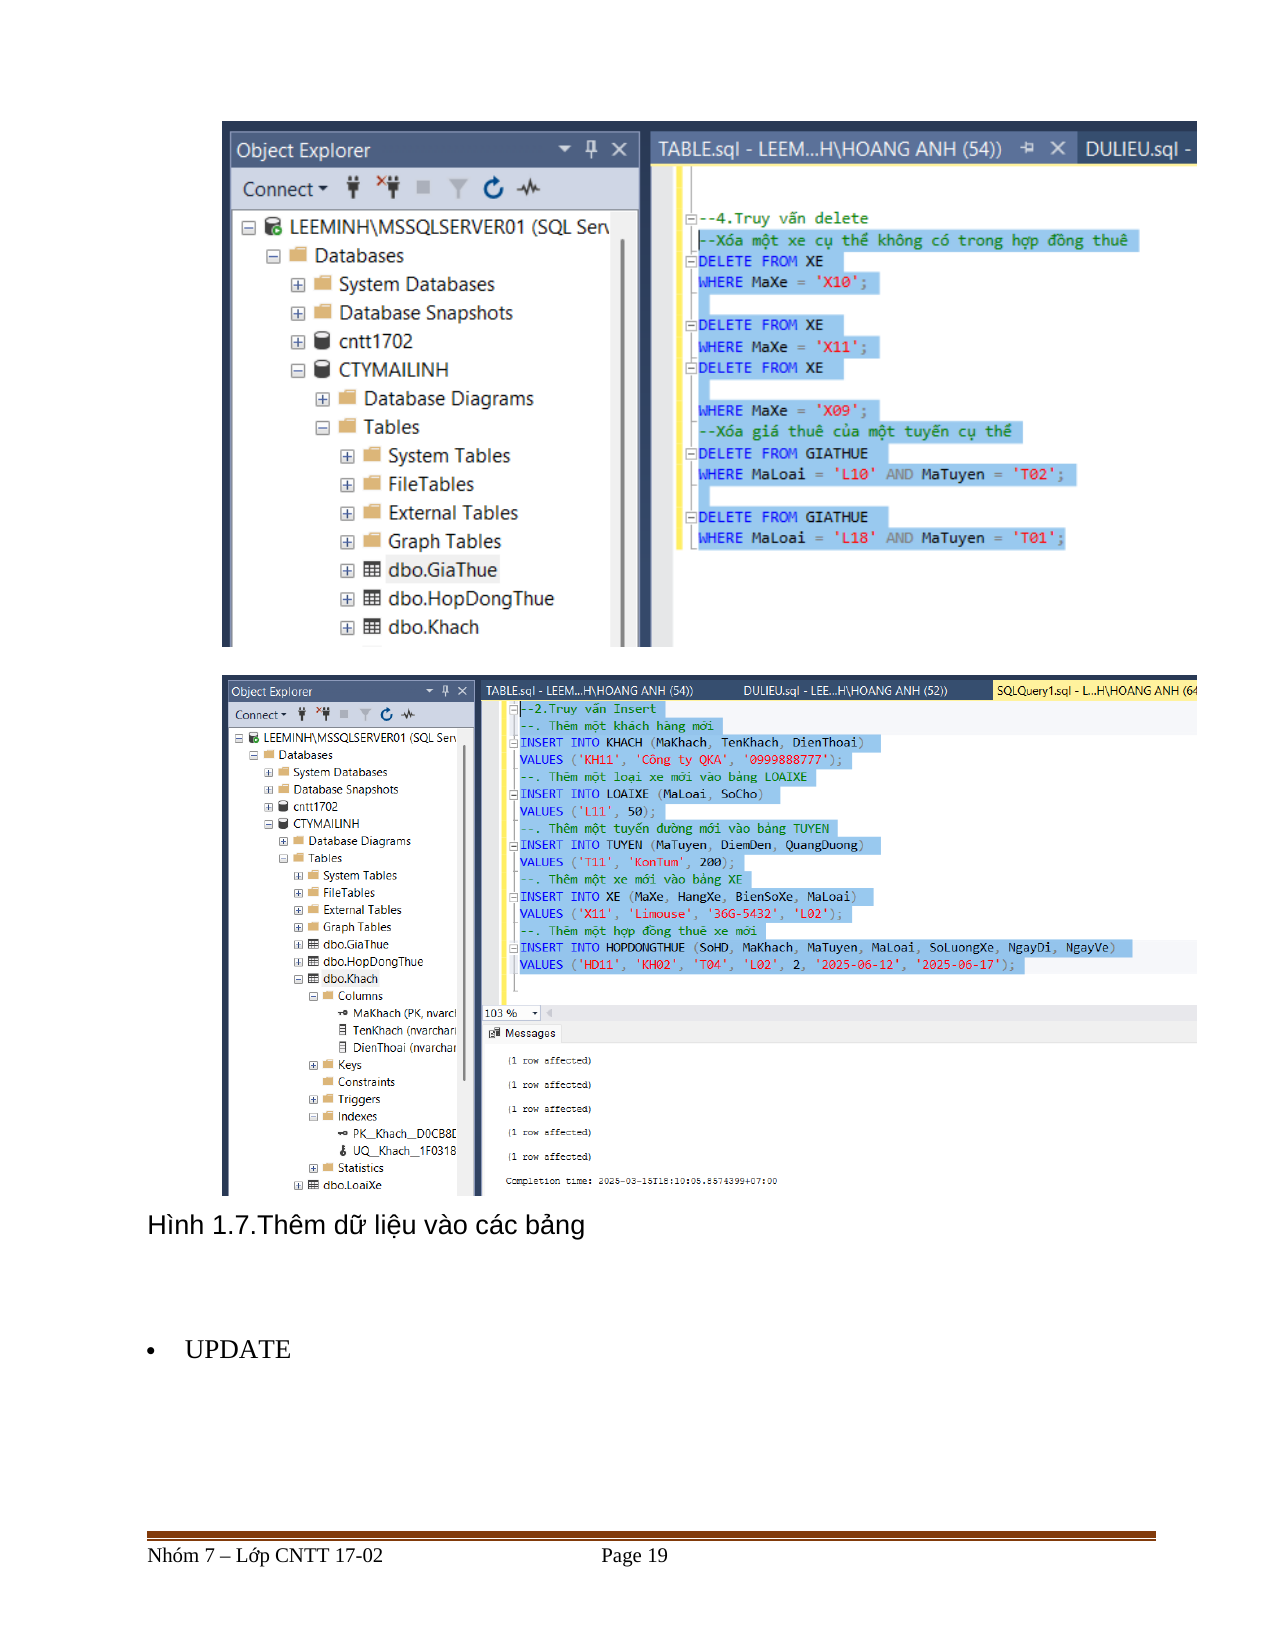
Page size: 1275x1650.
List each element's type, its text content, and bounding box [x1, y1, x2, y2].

text UPDATE [147, 1333, 1156, 1365]
picture [222, 121, 1197, 647]
text Hình 1.7.Thêm dữ liệu vào các bảng [147, 1209, 1156, 1240]
picture [222, 675, 1197, 1196]
